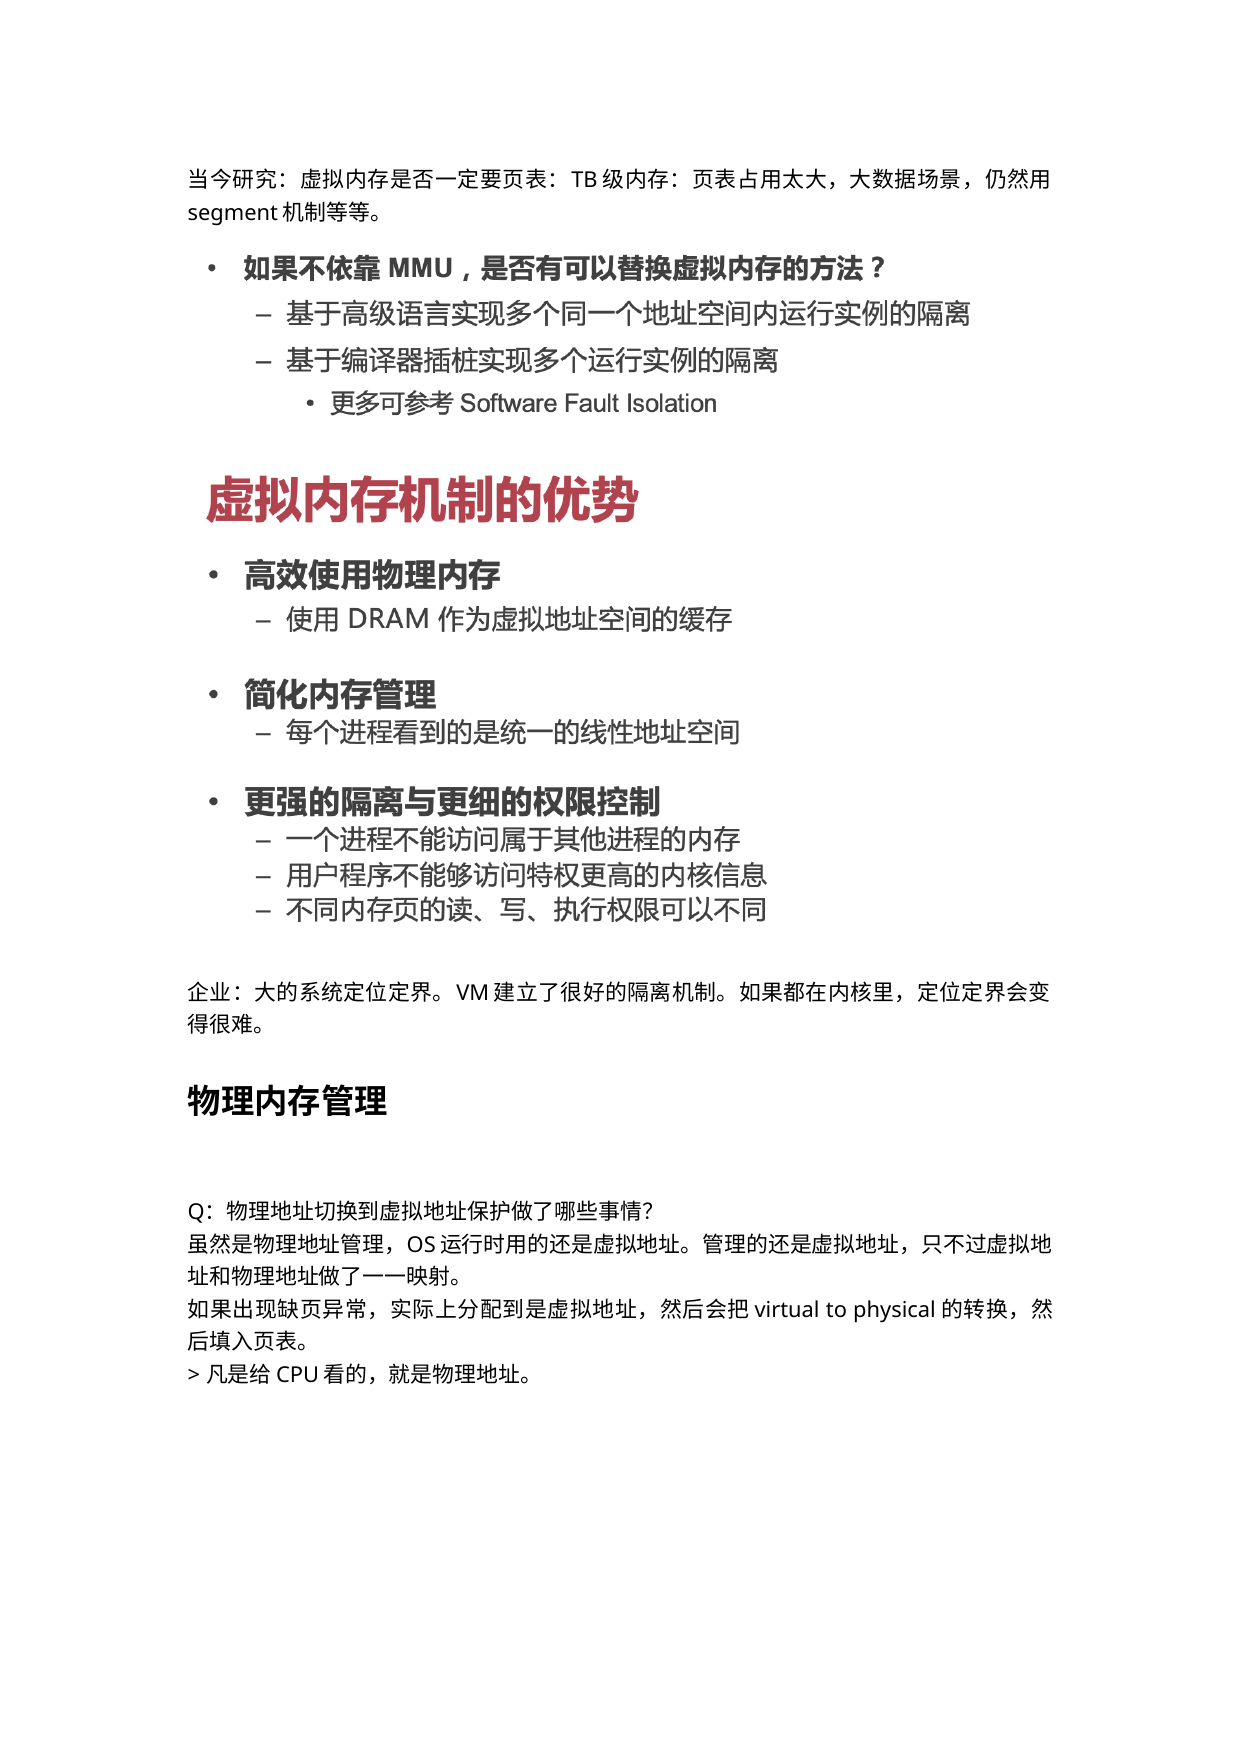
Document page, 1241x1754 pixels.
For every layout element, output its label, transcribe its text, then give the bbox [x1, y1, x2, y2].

text 虽然是物理地址管理，OS运行时用的还是虚拟地址。管理的还是虚拟地址，只不过虚拟地址和物理地址做了一一映射。 [187, 1226, 1053, 1291]
picture [187, 227, 1053, 437]
text 当今研究：虚拟内存是否一定要页表：TB级内存：页表占用太大，大数据场景，仍然用segment机制等等。 [187, 162, 1053, 227]
subtitle 物理内存管理 [187, 1067, 1053, 1132]
text 企业：大的系统定位定界。VM建立了很好的隔离机制。如果都在内核里，定位定界会变得很难。 [187, 974, 1053, 1039]
text Q：物理地址切换到虚拟地址保护做了哪些事情？ [187, 1194, 1053, 1226]
text > 凡是给CPU看的，就是物理地址。 [187, 1356, 1053, 1389]
picture [187, 454, 1053, 971]
text 如果出现缺页异常，实际上分配到是虚拟地址，然后会把virtual to physical的转换，然后填入页表。 [187, 1291, 1053, 1356]
